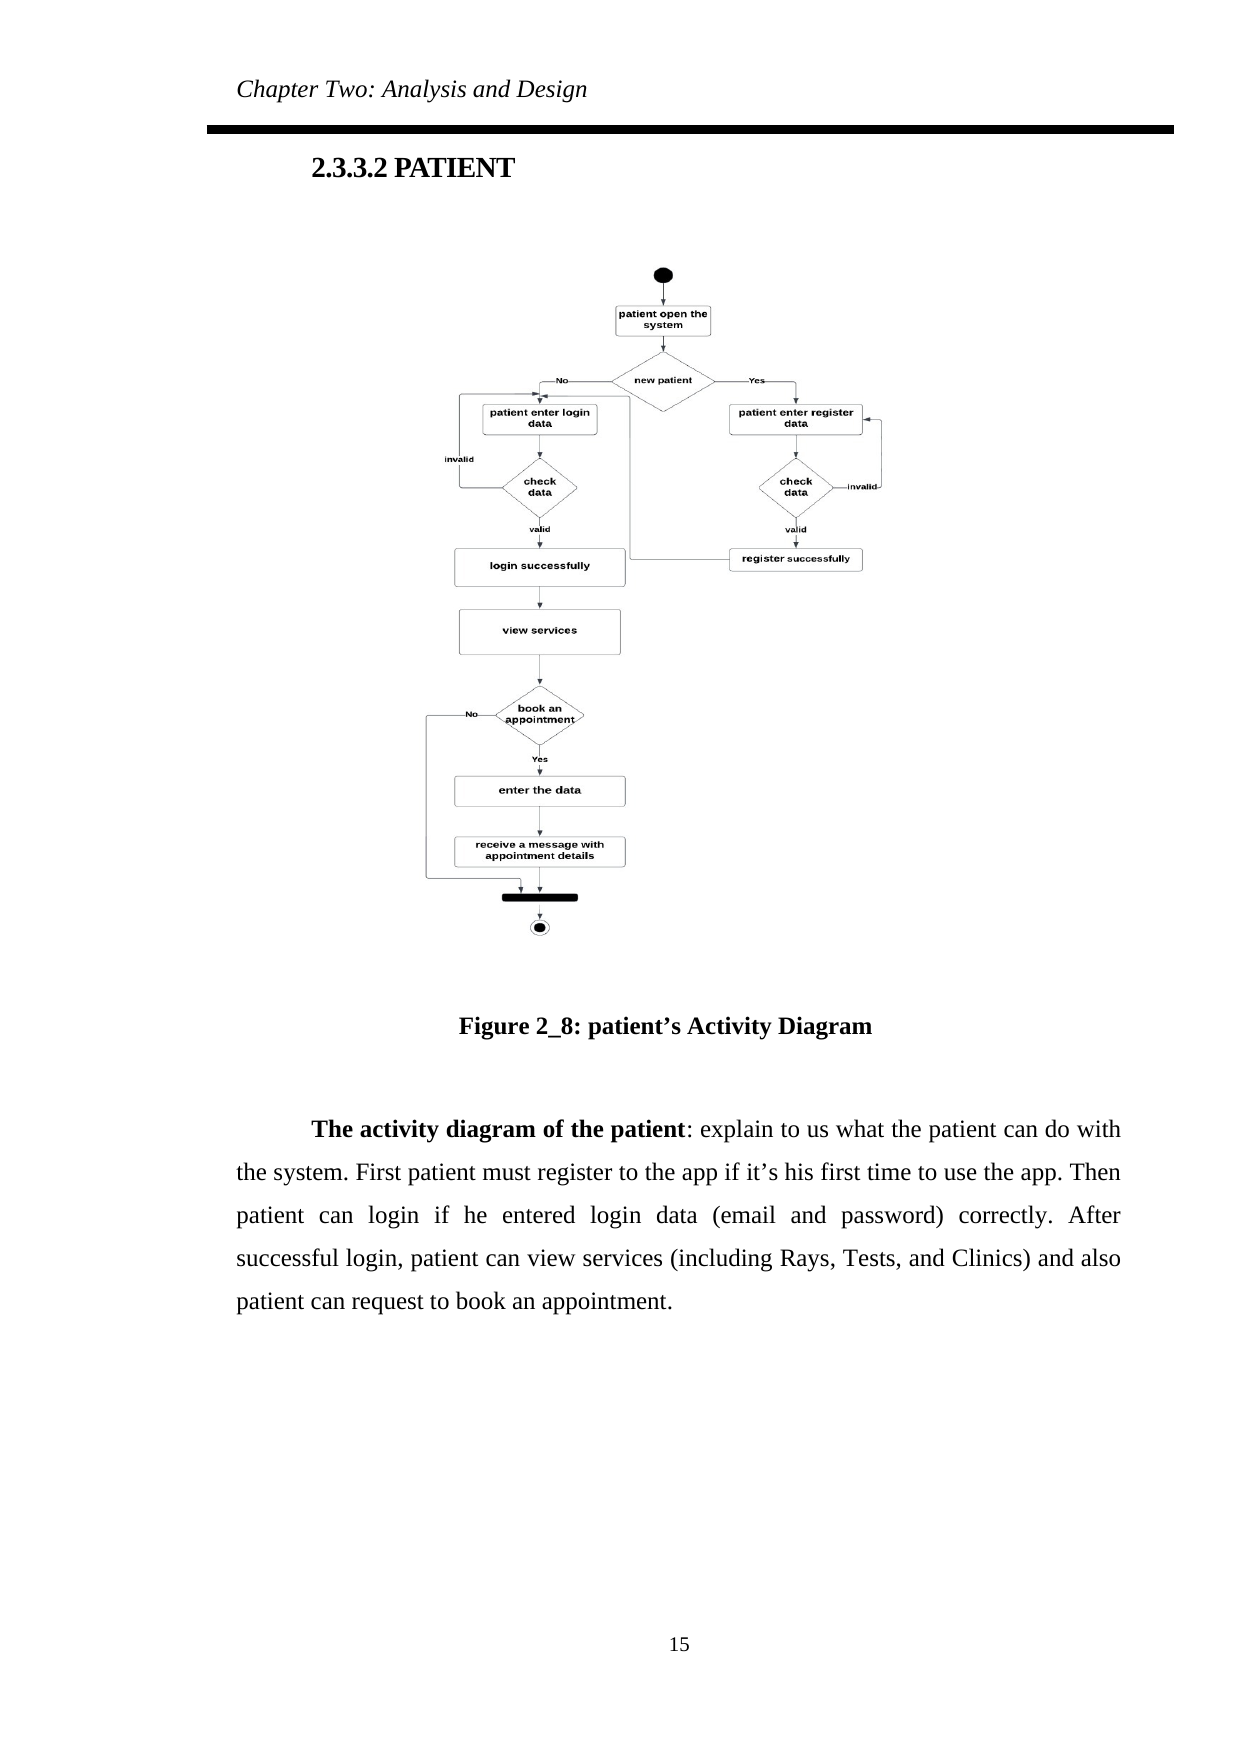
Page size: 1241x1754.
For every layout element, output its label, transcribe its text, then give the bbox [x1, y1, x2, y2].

picture [236, 260, 1123, 990]
subtitle 2.3.3.2 Patient [236, 150, 1062, 183]
text The activity diagram of the patient: explain to us what the patient can do with the system. First patient must register to the app if it’s his first time to use the app. Then patient can login if he entered login data (email and password) correctly. After successful login, patient can view services (including Rays, Tests, and Clinics) and also patient can request to book an appointment. [236, 1114, 1122, 1315]
